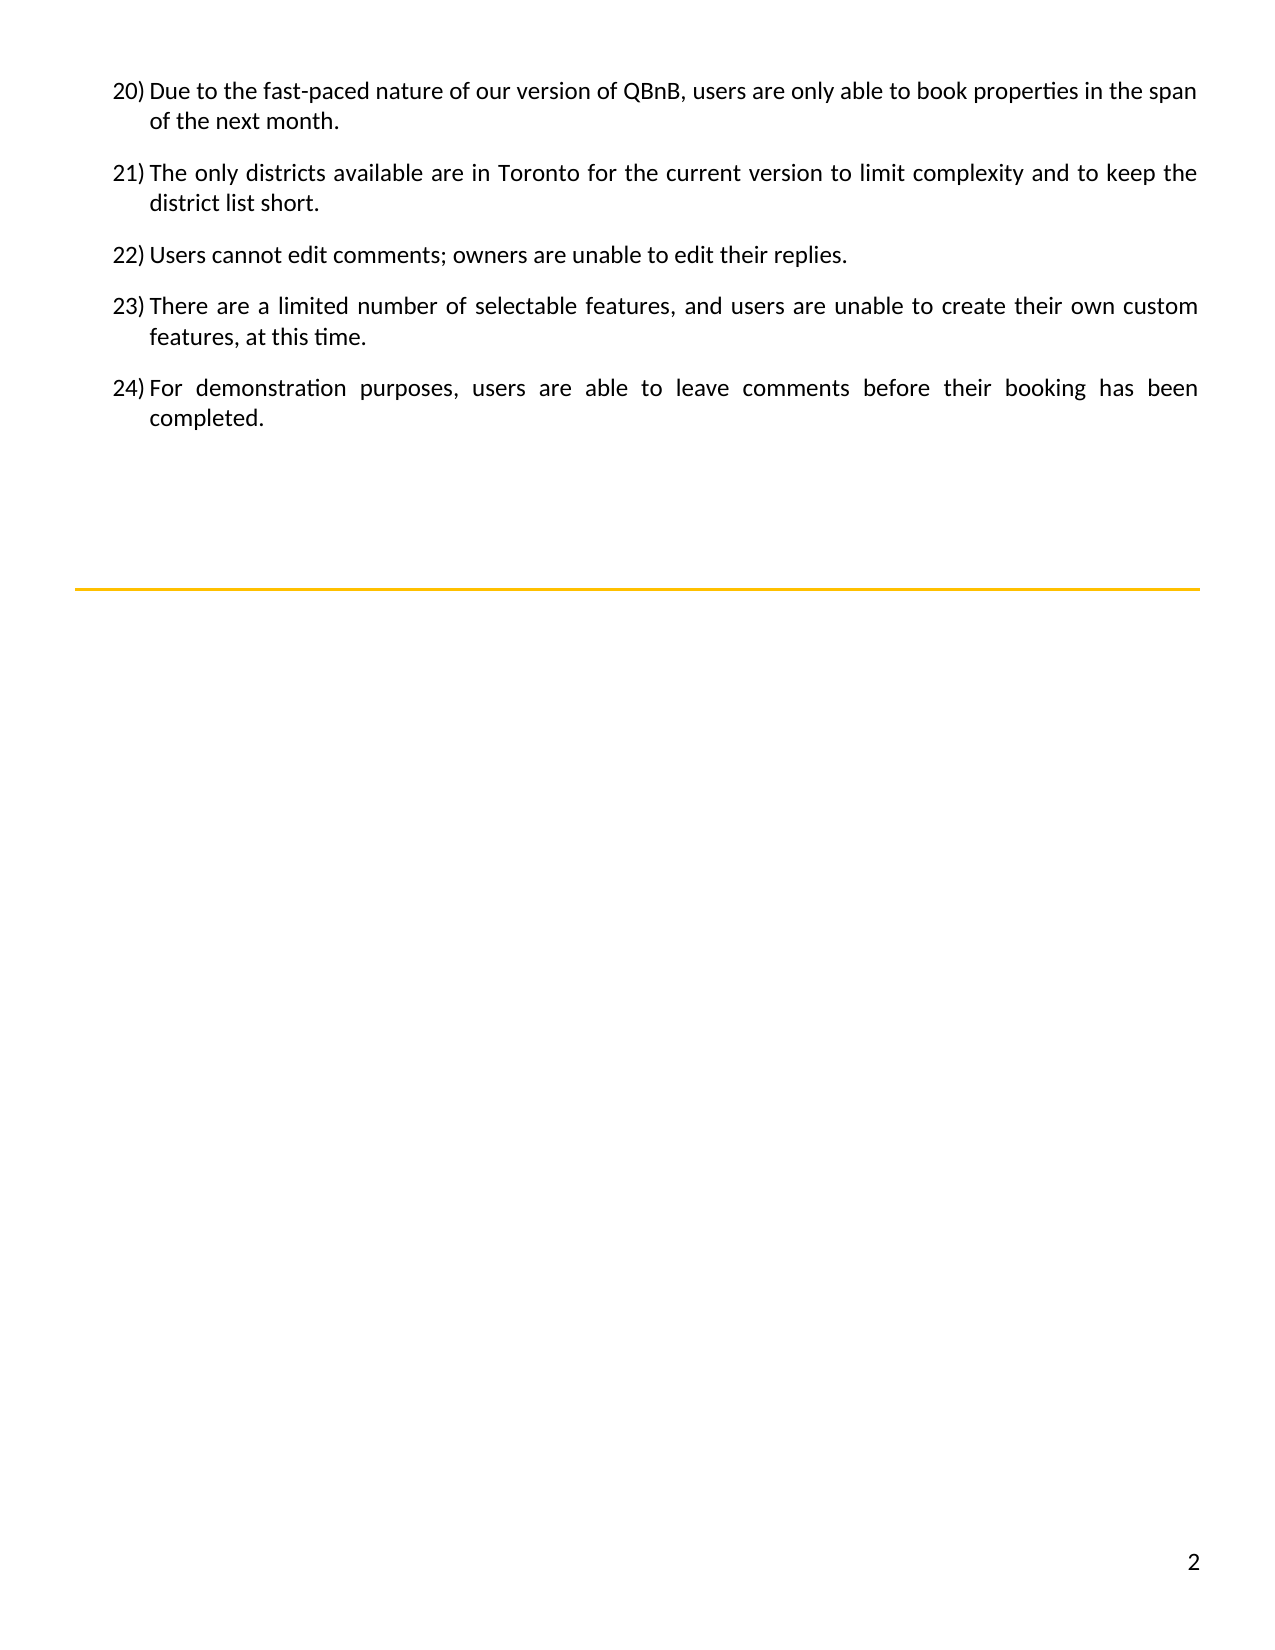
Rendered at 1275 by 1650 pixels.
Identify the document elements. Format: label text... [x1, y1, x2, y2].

list For demonstration purposes, users are able to leave comments before their booking has been completed. [112, 372, 1200, 433]
list The only districts available are in Toronto for the current version to limit complexity and to keep the district list short. [112, 157, 1200, 218]
list Users cannot edit comments; owners are unable to edit their replies. [112, 239, 1200, 269]
list There are a limited number of selectable features, and users are unable to create their own custom features, at this time. [112, 290, 1200, 351]
list Due to the fast-paced nature of our version of QBnB, users are only able to book properties in the span of the next month. [112, 75, 1200, 136]
